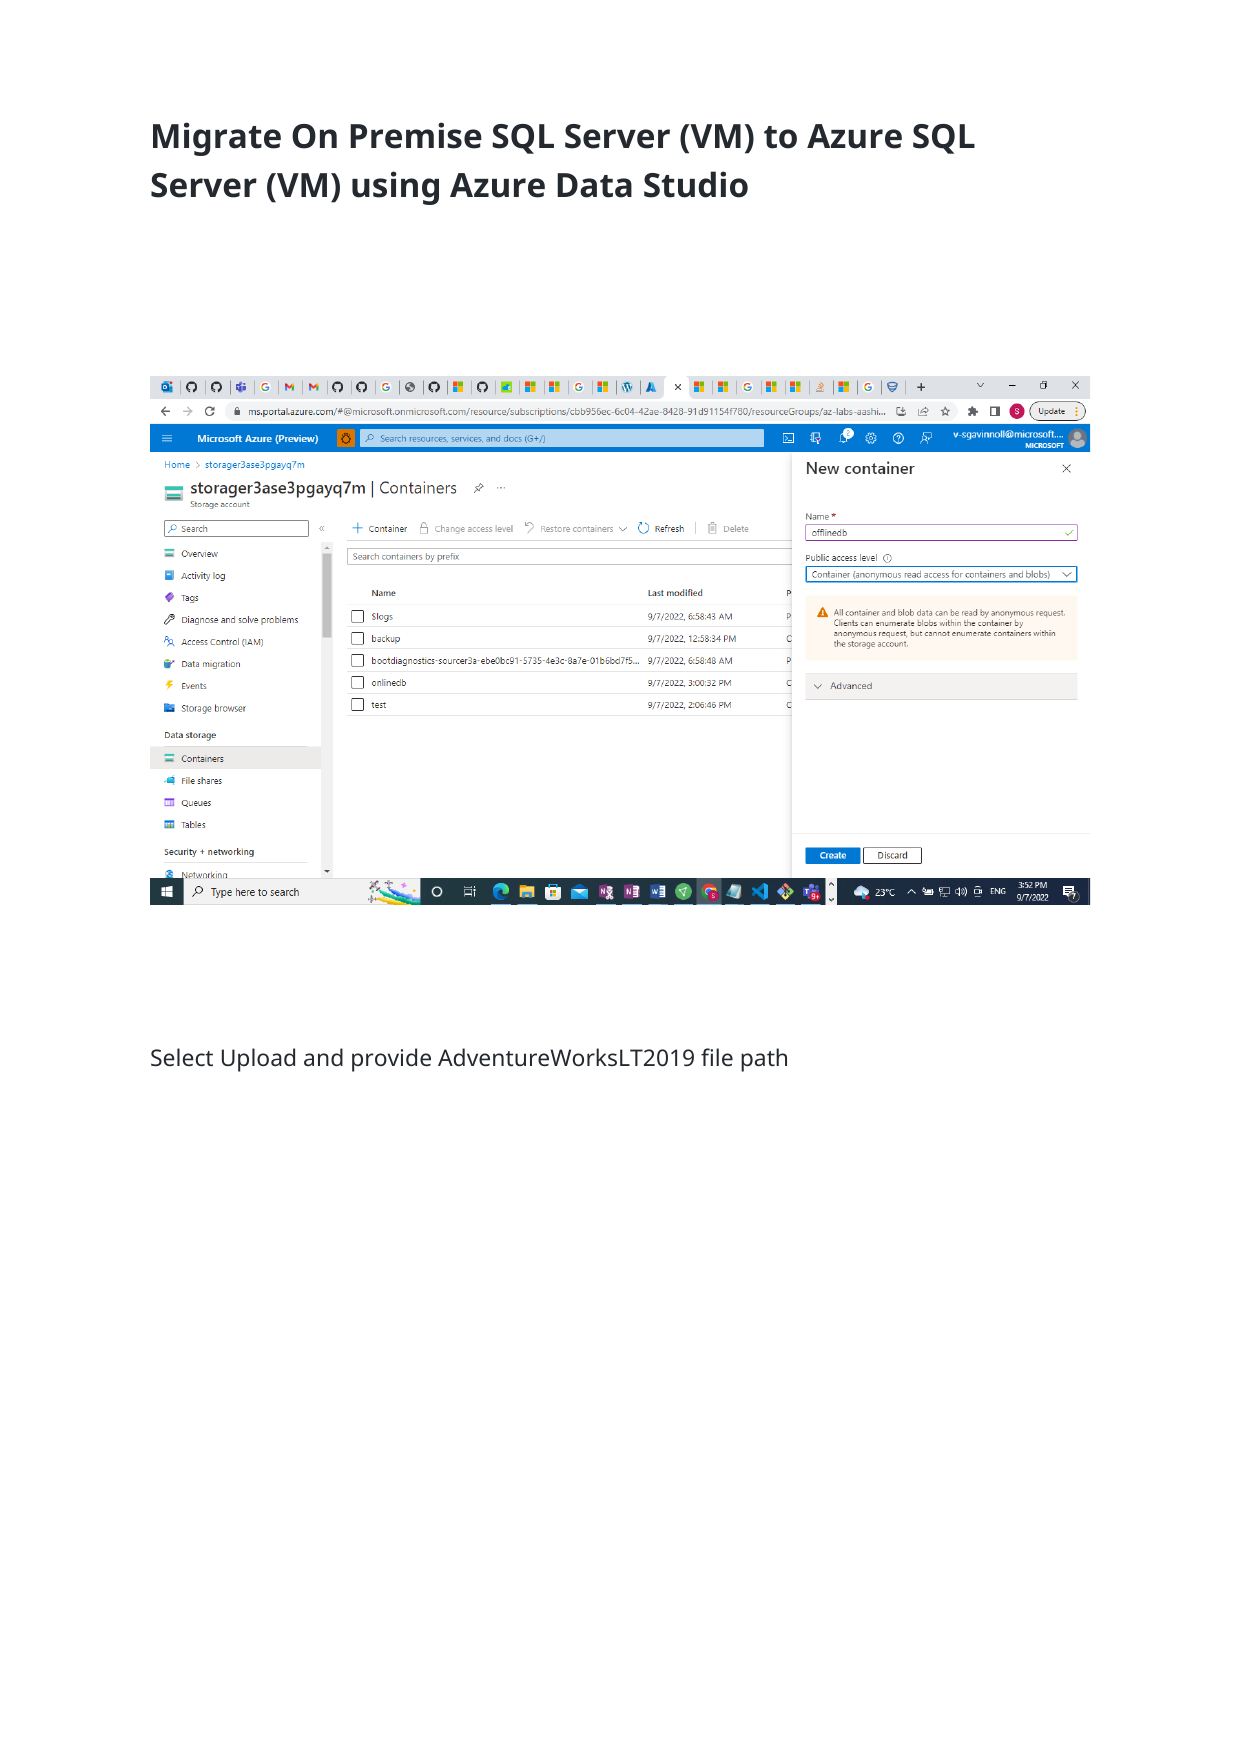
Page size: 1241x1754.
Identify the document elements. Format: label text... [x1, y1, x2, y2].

text Select Upload and provide AdventureWorksLT2019 file path [150, 1042, 1090, 1073]
picture [150, 376, 1091, 905]
